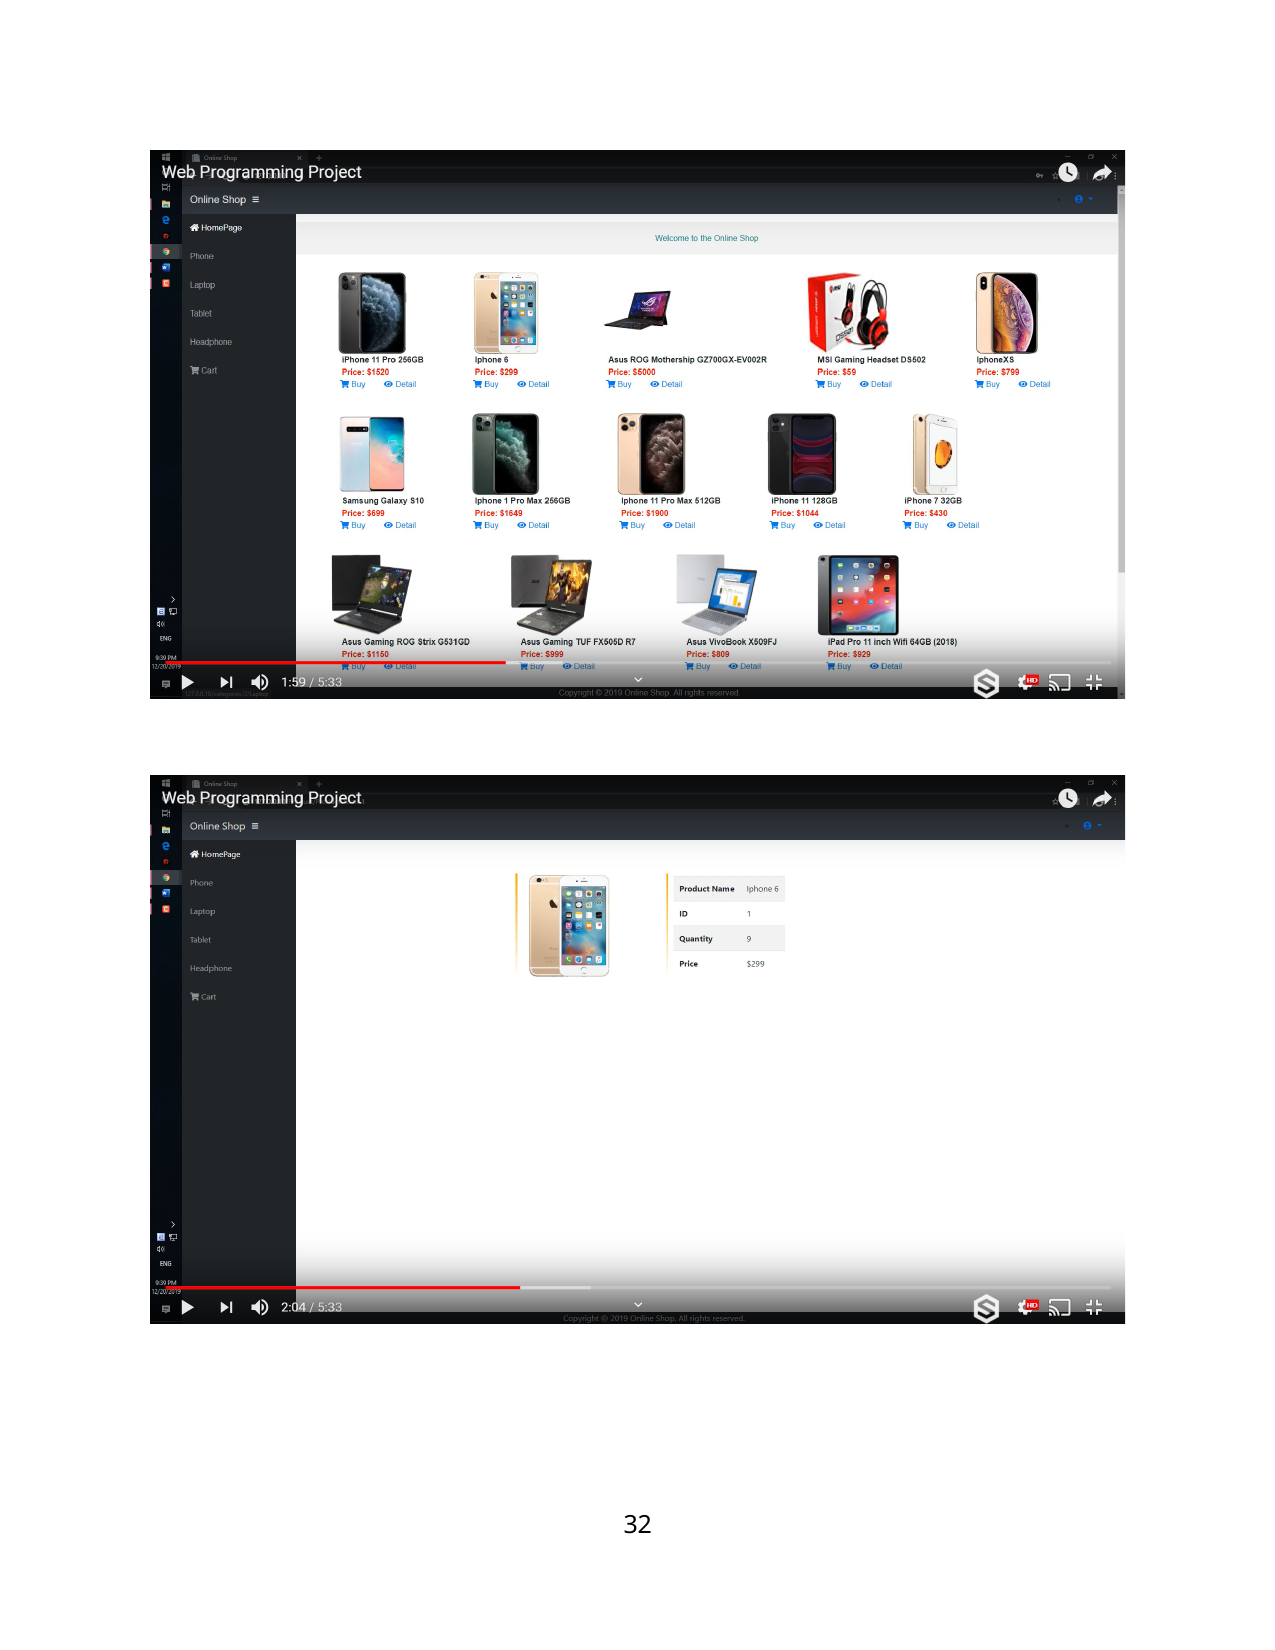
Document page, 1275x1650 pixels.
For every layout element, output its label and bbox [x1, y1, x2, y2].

picture [150, 150, 1125, 699]
picture [150, 775, 1125, 1324]
